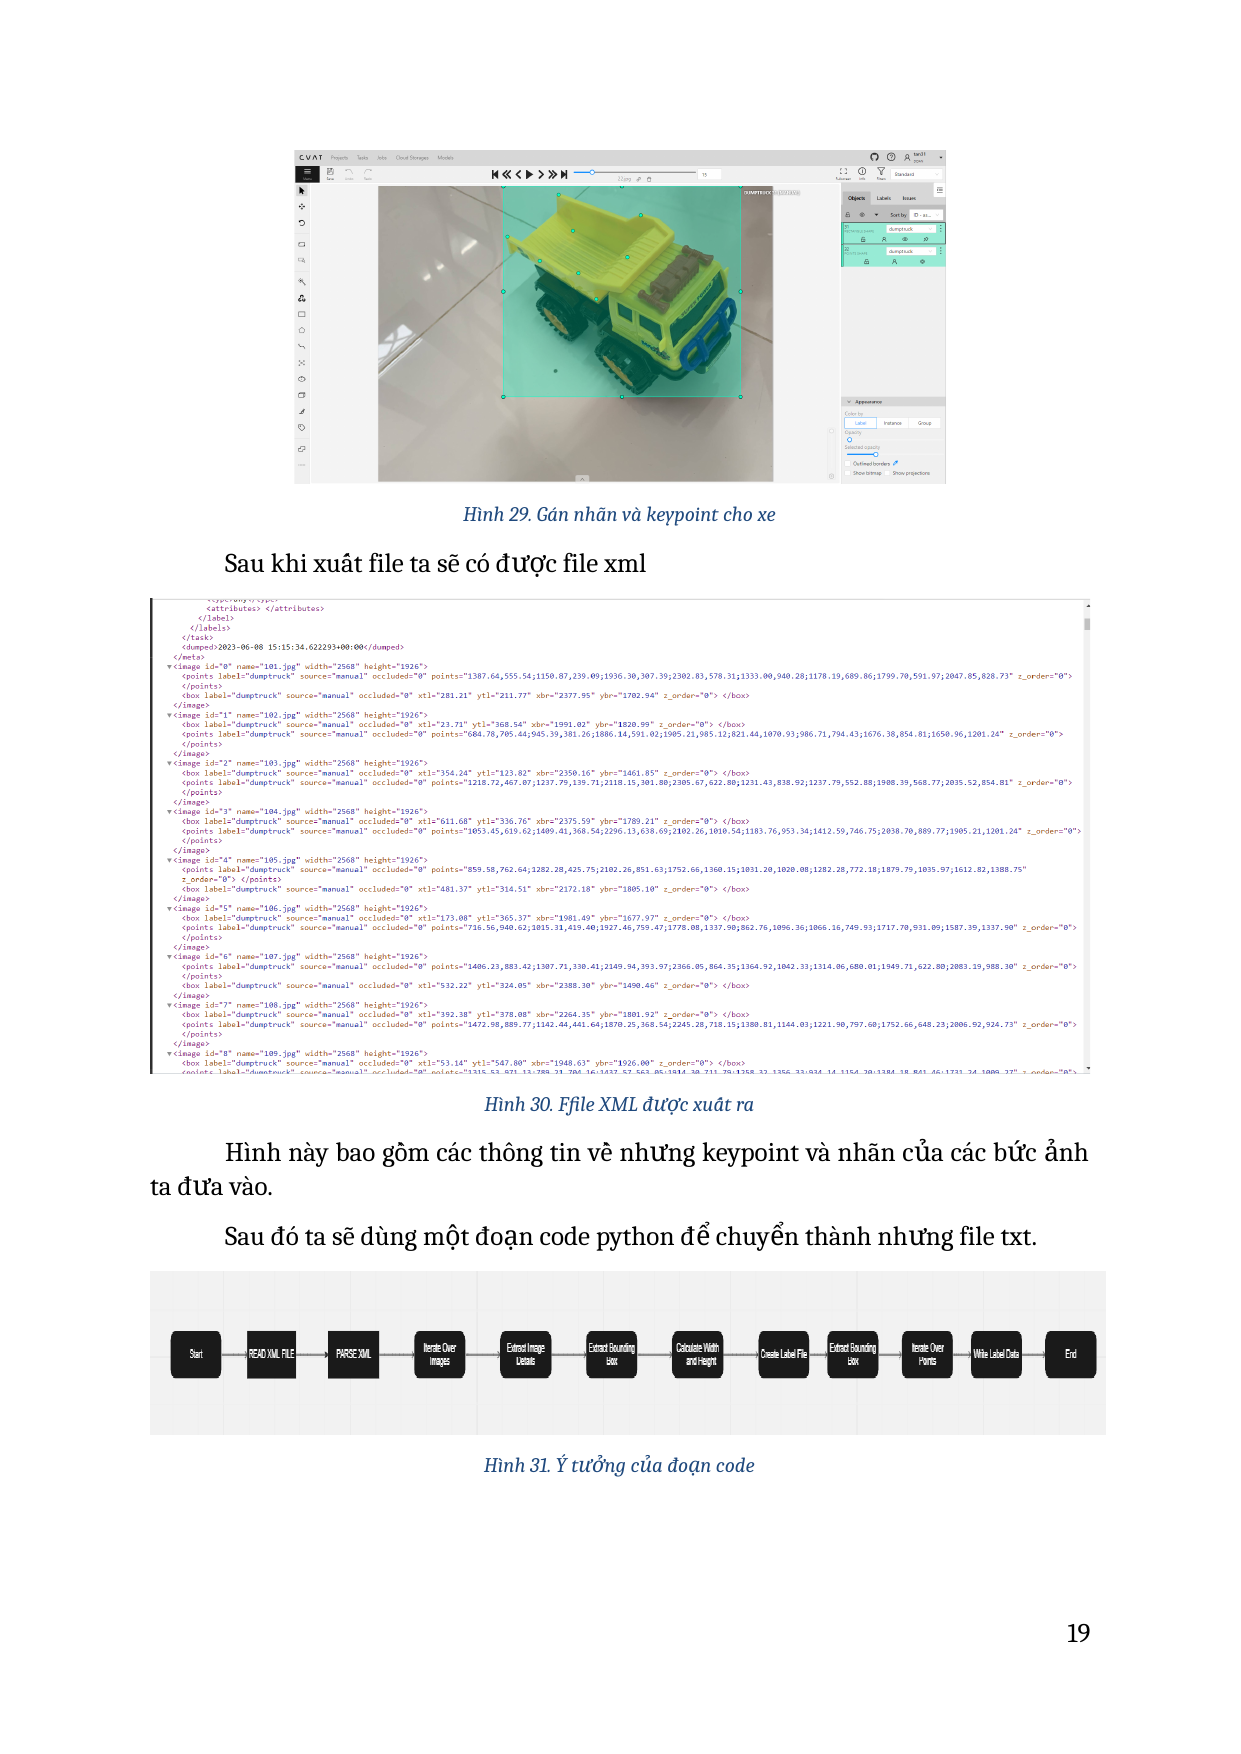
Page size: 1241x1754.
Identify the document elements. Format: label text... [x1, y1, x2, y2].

text Hình này bao gồm các thông tin về nhưng keypoint và nhãn của các bức ảnh ta đưa vào. [150, 1137, 1090, 1202]
text Hình 29. Gán nhãn và keypoint cho xe [150, 503, 1090, 527]
picture [150, 1271, 1106, 1435]
picture [294, 150, 947, 484]
text Sau khi xuất file ta sẽ có được file xml [150, 548, 1090, 579]
text Hình 30. Ffile XML được xuất ra [150, 1092, 1090, 1116]
picture [150, 598, 1091, 1074]
text Sau đó ta sẽ dùng một đoạn code python để chuyển thành nhưng file txt. [150, 1221, 1090, 1252]
text Hình 31. Ý tưởng của đoạn code [150, 1454, 1090, 1478]
